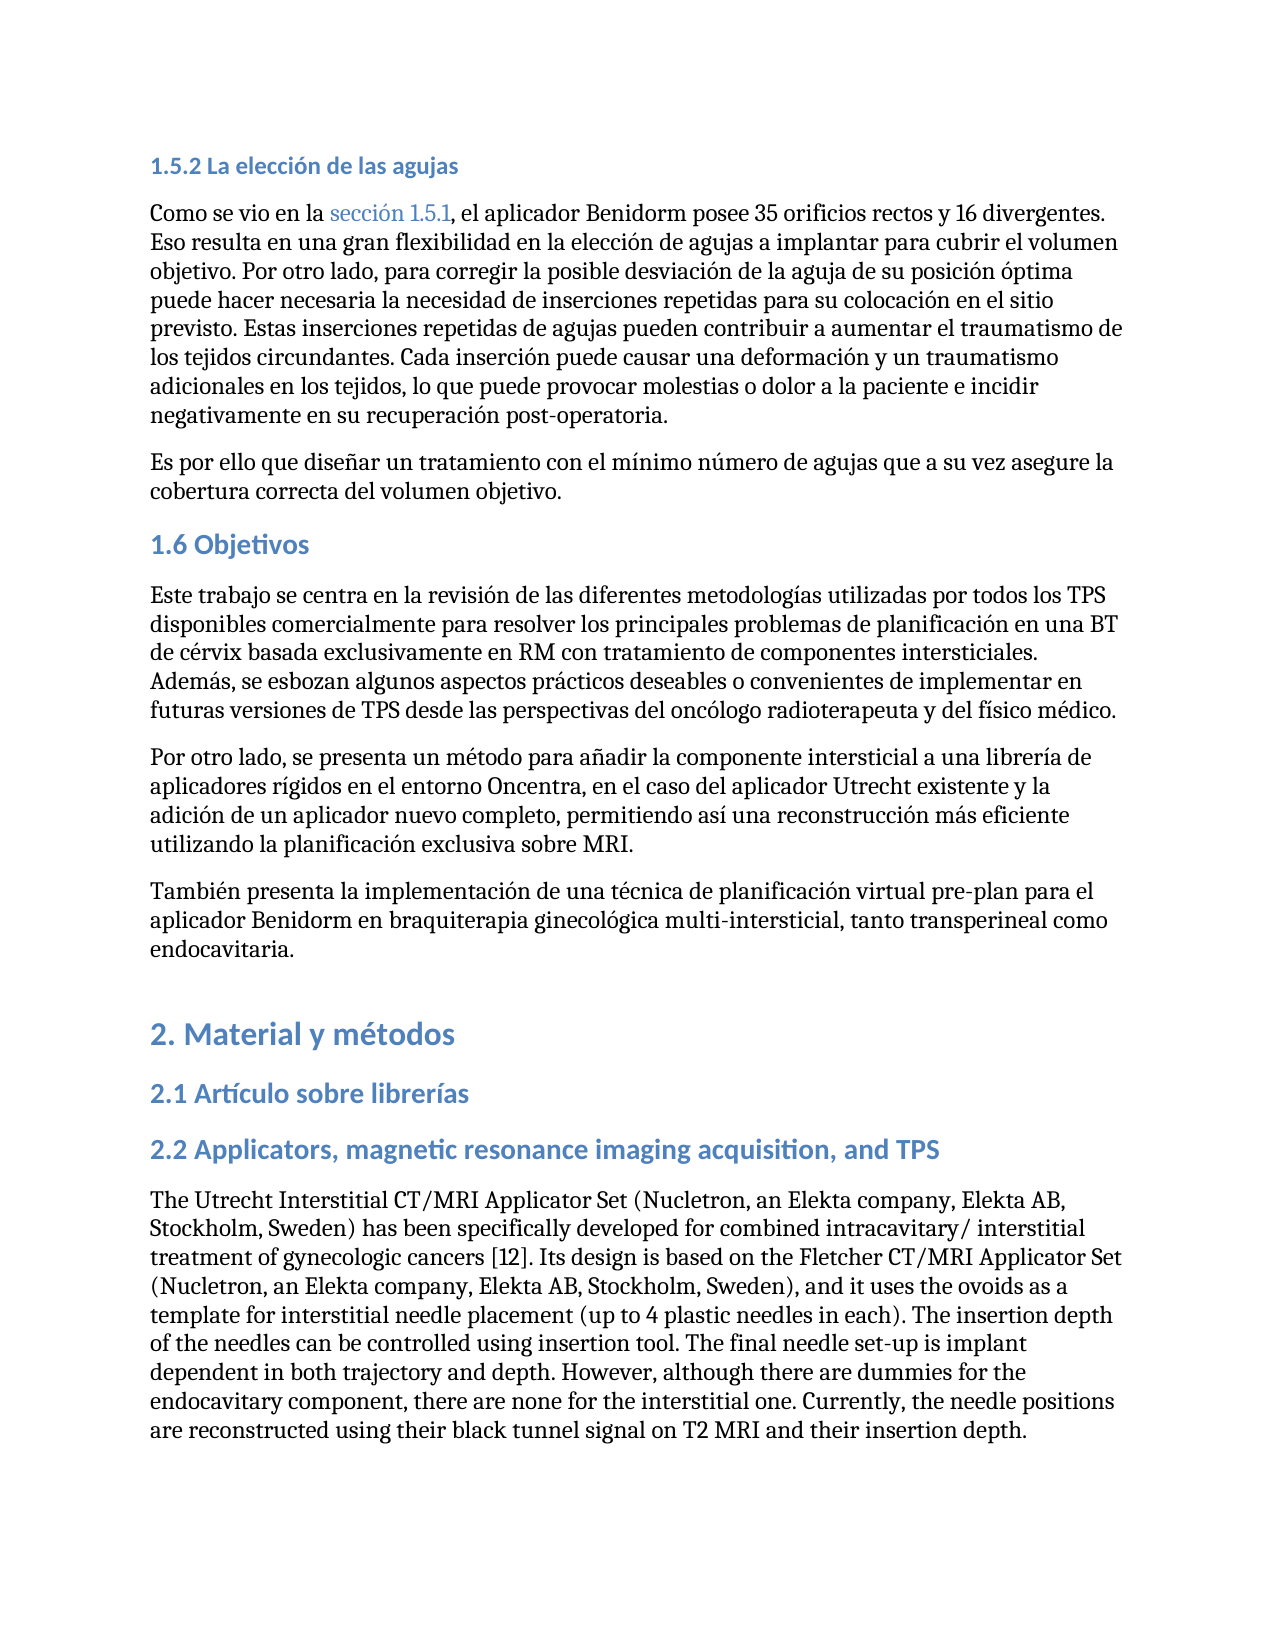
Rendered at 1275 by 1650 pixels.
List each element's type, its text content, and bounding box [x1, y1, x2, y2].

subtitle 1.5.2 La elección de las agujas [150, 150, 1125, 181]
text Este trabajo se centra en la revisión de las diferentes metodologías utilizadas por todos los TPS disponibles comercialmente para resolver los principales problemas de planificación en una BT de cérvix basada exclusivamente en RM con tratamiento de componentes intersticiales. Además, se esbozan algunos aspectos prácticos deseables o convenientes de implementar en futuras versiones de TPS desde las perspectivas del oncólogo radioterapeuta y del físico médico. [150, 581, 1125, 724]
text Es por ello que diseñar un tratamiento con el mínimo número de agujas que a su vez asegure la cobertura correcta del volumen objetivo. [150, 448, 1125, 506]
subtitle 2.1 Artículo sobre librerías [150, 1075, 1125, 1110]
subtitle 2. Material y métodos [150, 1013, 1125, 1054]
text Por otro lado, se presenta un método para añadir la componente intersticial a una librería de aplicadores rígidos en el entorno Oncentra, en el caso del aplicador Utrecht existente y la adición de un aplicador nuevo completo, permitiendo así una reconstrucción más eficiente utilizando la planificación exclusiva sobre MRI. [150, 743, 1125, 858]
text Como se vio en la sección 1.5.1, el aplicador Benidorm posee 35 orificios rectos y 16 divergentes. Eso resulta en una gran flexibilidad en la elección de agujas a implantar para cubrir el volumen objetivo. Por otro lado, para corregir la posible desviación de la aguja de su posición óptima puede hacer necesaria la necesidad de inserciones repetidas para su colocación en el sitio previsto. Estas inserciones repetidas de agujas pueden contribuir a aumentar el traumatismo de los tejidos circundantes. Cada inserción puede causar una deformación y un traumatismo adicionales en los tejidos, lo que puede provocar molestias o dolor a la paciente e incidir negativamente en su recuperación post-operatoria. [150, 199, 1125, 429]
text También presenta la implementación de una técnica de planificación virtual pre-plan para el aplicador Benidorm en braquiterapia ginecológica multi-intersticial, tanto transperineal como endocavitaria. [150, 877, 1125, 963]
subtitle 1.6 Objetivos [150, 526, 1125, 562]
subtitle 2.2 Applicators, magnetic resonance imaging acquisition, and TPS [150, 1131, 1125, 1167]
text The Utrecht Interstitial CT/MRI Applicator Set (Nucletron, an Elekta company, Elekta AB, Stockholm, Sweden) has been specifically developed for combined intracavitary/ interstitial treatment of gynecologic cancers [12]. Its design is based on the Fletcher CT/MRI Applicator Set (Nucletron, an Elekta company, Elekta AB, Stockholm, Sweden), and it uses the ovoids as a template for interstitial needle placement (up to 4 plastic needles in each). The insertion depth of the needles can be controlled using insertion tool. The final needle set-up is implant dependent in both trajectory and depth. However, although there are dummies for the endocavitary component, there are none for the interstitial one. Currently, the needle positions are reconstructed using their black tunnel signal on T2 MRI and their insertion depth. [150, 1186, 1125, 1444]
